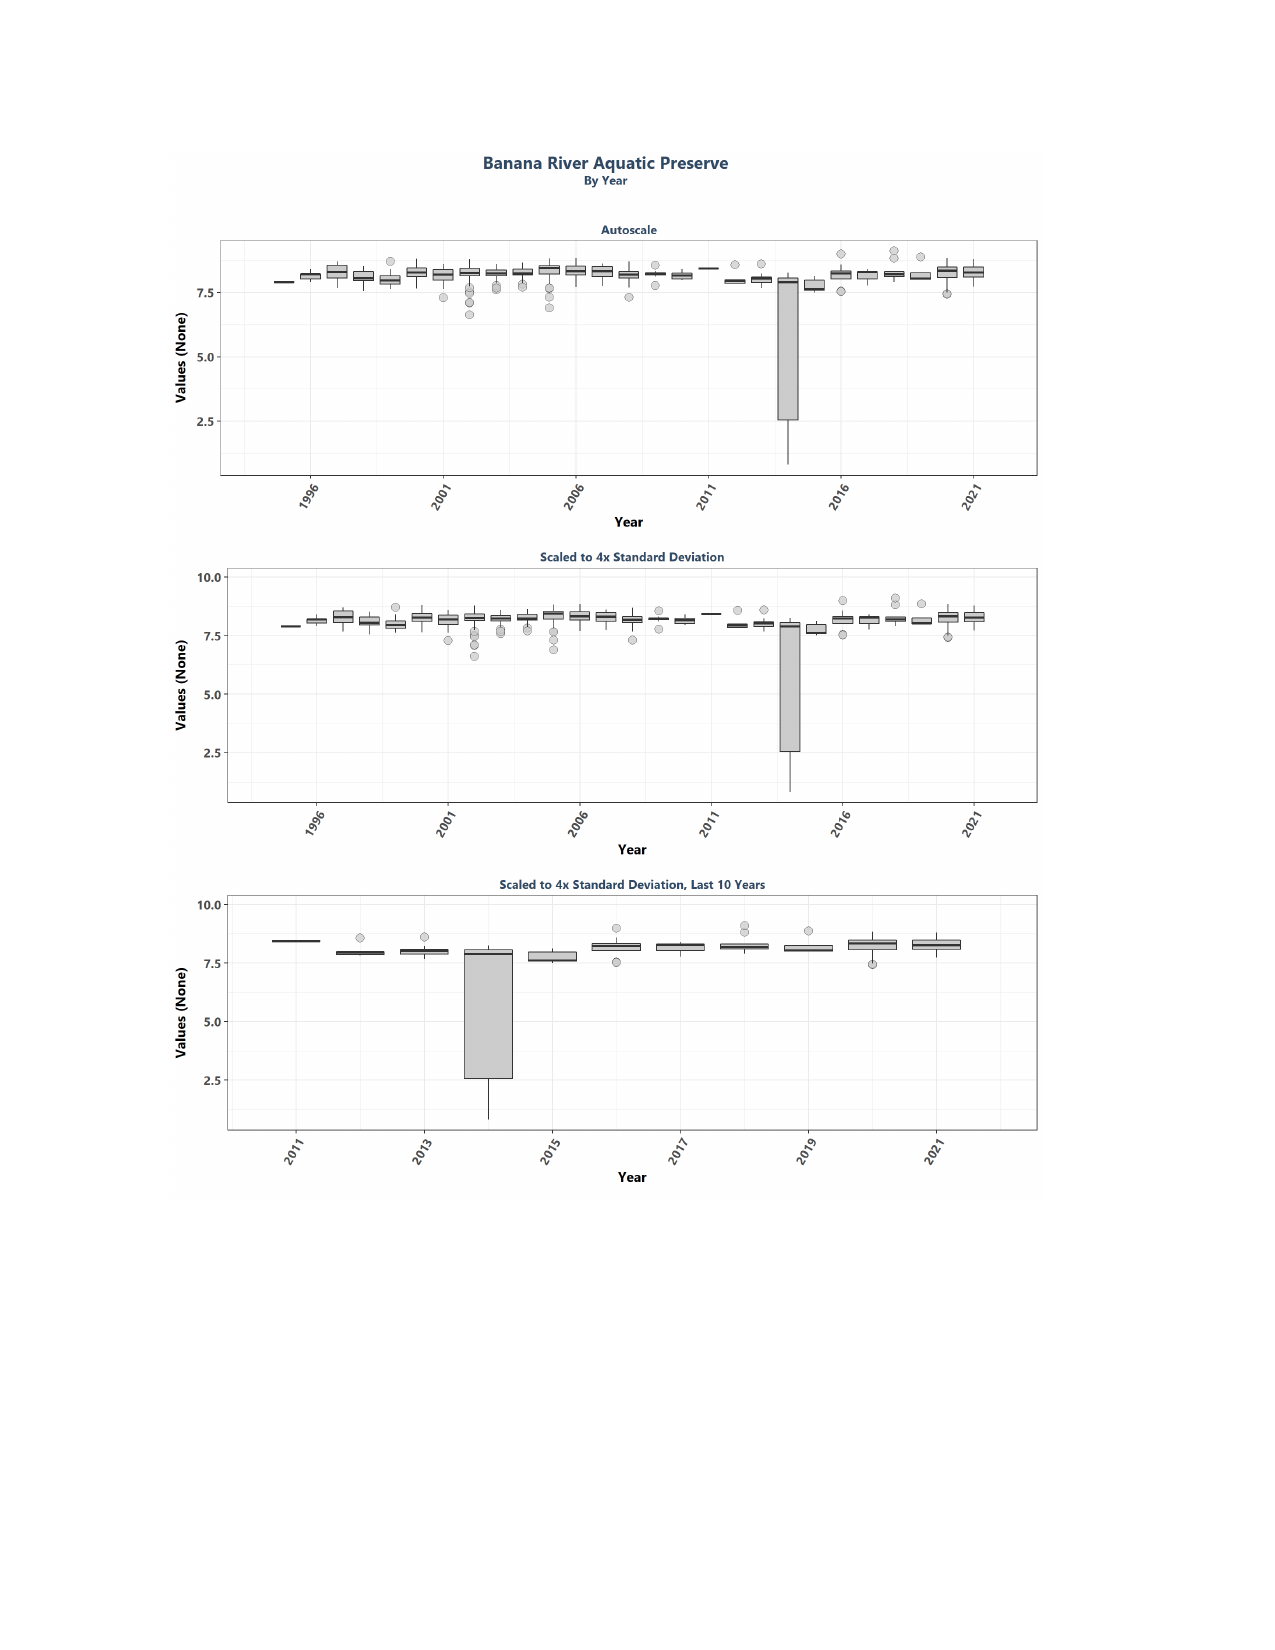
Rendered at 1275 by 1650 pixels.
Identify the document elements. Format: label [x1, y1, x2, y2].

picture [168, 150, 1044, 1200]
